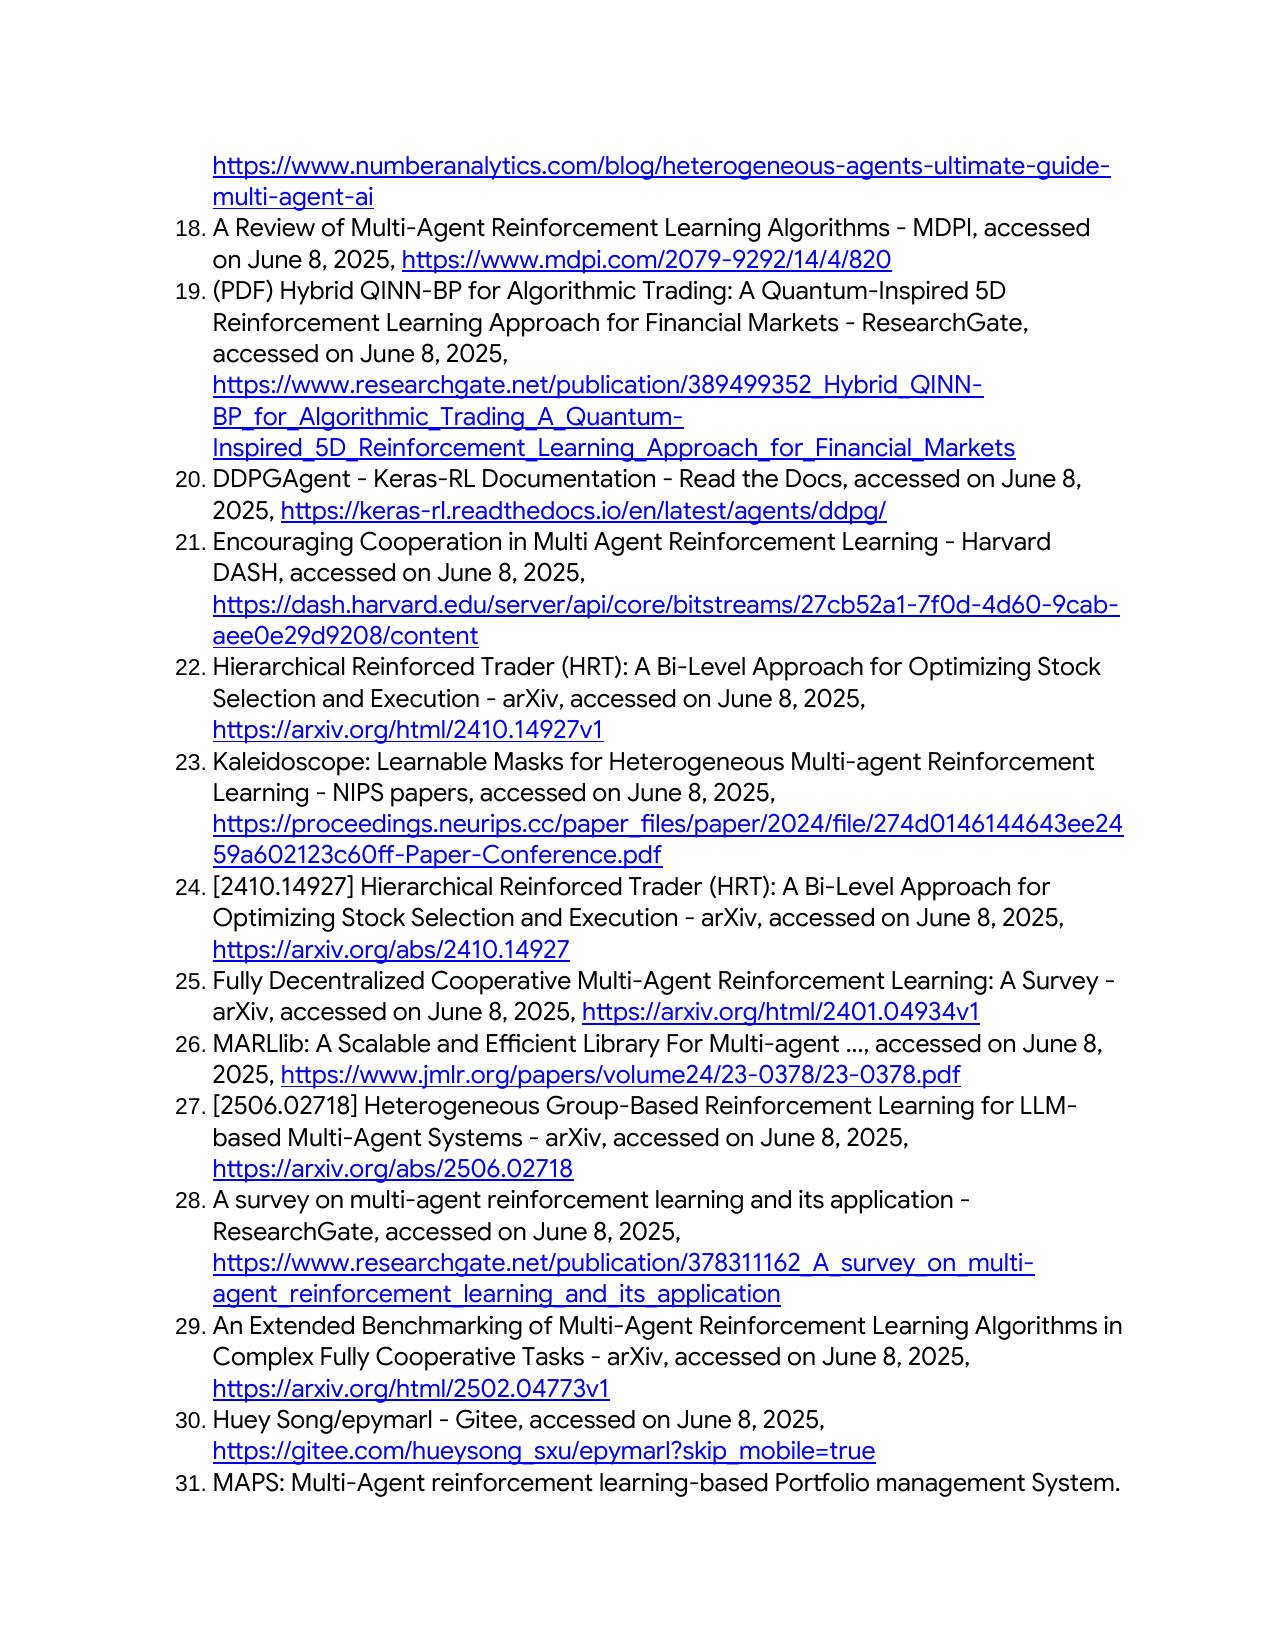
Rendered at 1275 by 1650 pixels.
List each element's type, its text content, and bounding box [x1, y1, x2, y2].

list Encouraging Cooperation in Multi Agent Reinforcement Learning - Harvard DASH, accessed on June 8, 2025, https://dash.harvard.edu/server/api/core/bitstreams/27cb52a1-7f0d-4d60-9cab-aee0e29d9208/content [175, 526, 1125, 652]
list A Review of Multi-Agent Reinforcement Learning Algorithms - MDPI, accessed on June 8, 2025, https://www.mdpi.com/2079-9292/14/4/820 [175, 213, 1125, 275]
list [175, 150, 1125, 213]
list An Extended Benchmarking of Multi-Agent Reinforcement Learning Algorithms in Complex Fully Cooperative Tasks - arXiv, accessed on June 8, 2025, https://arxiv.org/html/2502.04773v1 [175, 1310, 1125, 1404]
list Hierarchical Reinforced Trader (HRT): A Bi-Level Approach for Optimizing Stock Selection and Execution - arXiv, accessed on June 8, 2025, https://arxiv.org/html/2410.14927v1 [175, 652, 1125, 746]
list DDPGAgent - Keras-RL Documentation - Read the Docs, accessed on June 8, 2025, https://keras-rl.readthedocs.io/en/latest/agents/ddpg/ [175, 463, 1125, 526]
list (PDF) Hybrid QINN-BP for Algorithmic Trading: A Quantum-Inspired 5D Reinforcement Learning Approach for Financial Markets - ResearchGate, accessed on June 8, 2025, https://www.researchgate.net/publication/389499352_Hybrid_QINN-BP_for_Algorithmic_Trading_A_Quantum-Inspired_5D_Reinforcement_Learning_Approach_for_Financial_Markets [175, 275, 1125, 463]
list MARLlib: A Scalable and Efficient Library For Multi-agent ..., accessed on June 8, 2025, https://www.jmlr.org/papers/volume24/23-0378/23-0378.pdf [175, 1028, 1125, 1091]
list Kaleidoscope: Learnable Masks for Heterogeneous Multi-agent Reinforcement Learning - NIPS papers, accessed on June 8, 2025, https://proceedings.neurips.cc/paper_files/paper/2024/file/274d0146144643ee2459a602123c60ff-Paper-Conference.pdf [175, 746, 1125, 871]
list [2506.02718] Heterogeneous Group-Based Reinforcement Learning for LLM-based Multi-Agent Systems - arXiv, accessed on June 8, 2025, https://arxiv.org/abs/2506.02718 [175, 1091, 1125, 1185]
list Fully Decentralized Cooperative Multi-Agent Reinforcement Learning: A Survey - arXiv, accessed on June 8, 2025, https://arxiv.org/html/2401.04934v1 [175, 965, 1125, 1028]
list A survey on multi-agent reinforcement learning and its application - ResearchGate, accessed on June 8, 2025, https://www.researchgate.net/publication/378311162_A_survey_on_multi-agent_reinforcement_learning_and_its_application [175, 1185, 1125, 1310]
list [2410.14927] Hierarchical Reinforced Trader (HRT): A Bi-Level Approach for Optimizing Stock Selection and Execution - arXiv, accessed on June 8, 2025, https://arxiv.org/abs/2410.14927 [175, 871, 1125, 965]
list Huey Song/epymarl - Gitee, accessed on June 8, 2025, https://gitee.com/hueysong_sxu/epymarl?skip_mobile=true [175, 1404, 1125, 1467]
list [175, 1467, 1125, 1498]
